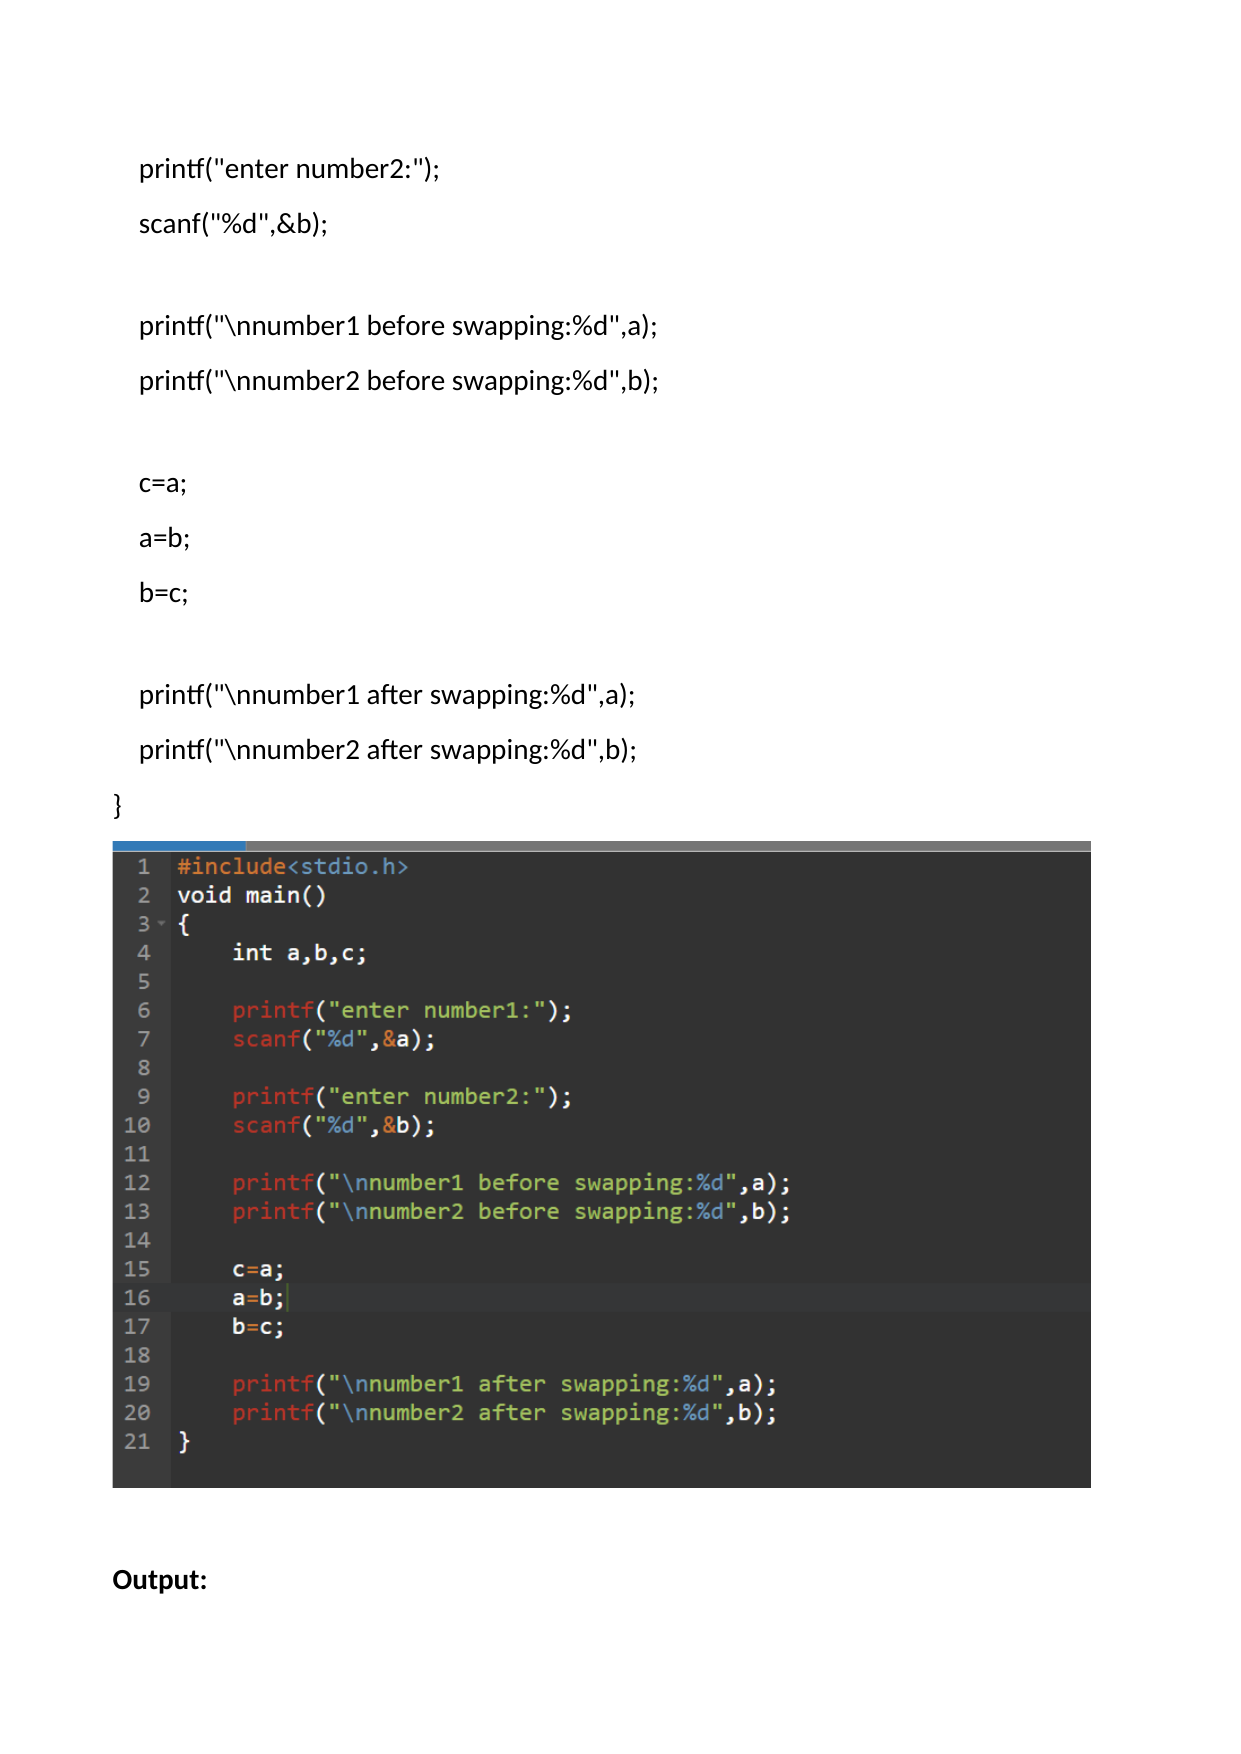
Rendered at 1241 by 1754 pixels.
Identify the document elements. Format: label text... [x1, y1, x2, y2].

text } [112, 787, 1128, 822]
text printf("enter number2:"); [112, 150, 1128, 186]
picture [112, 841, 1091, 1488]
text printf("\nnumber1 after swapping:%d",a); [112, 676, 1128, 712]
text c=a; [112, 464, 1128, 500]
text Output: [112, 1561, 1128, 1597]
text printf("\nnumber2 before swapping:%d",b); [112, 362, 1128, 398]
text b=c; [112, 574, 1128, 610]
text a=b; [112, 519, 1128, 555]
text printf("\nnumber1 before swapping:%d",a); [112, 307, 1128, 343]
text scanf("%d",&b); [112, 205, 1128, 241]
text printf("\nnumber2 after swapping:%d",b); [112, 731, 1128, 767]
